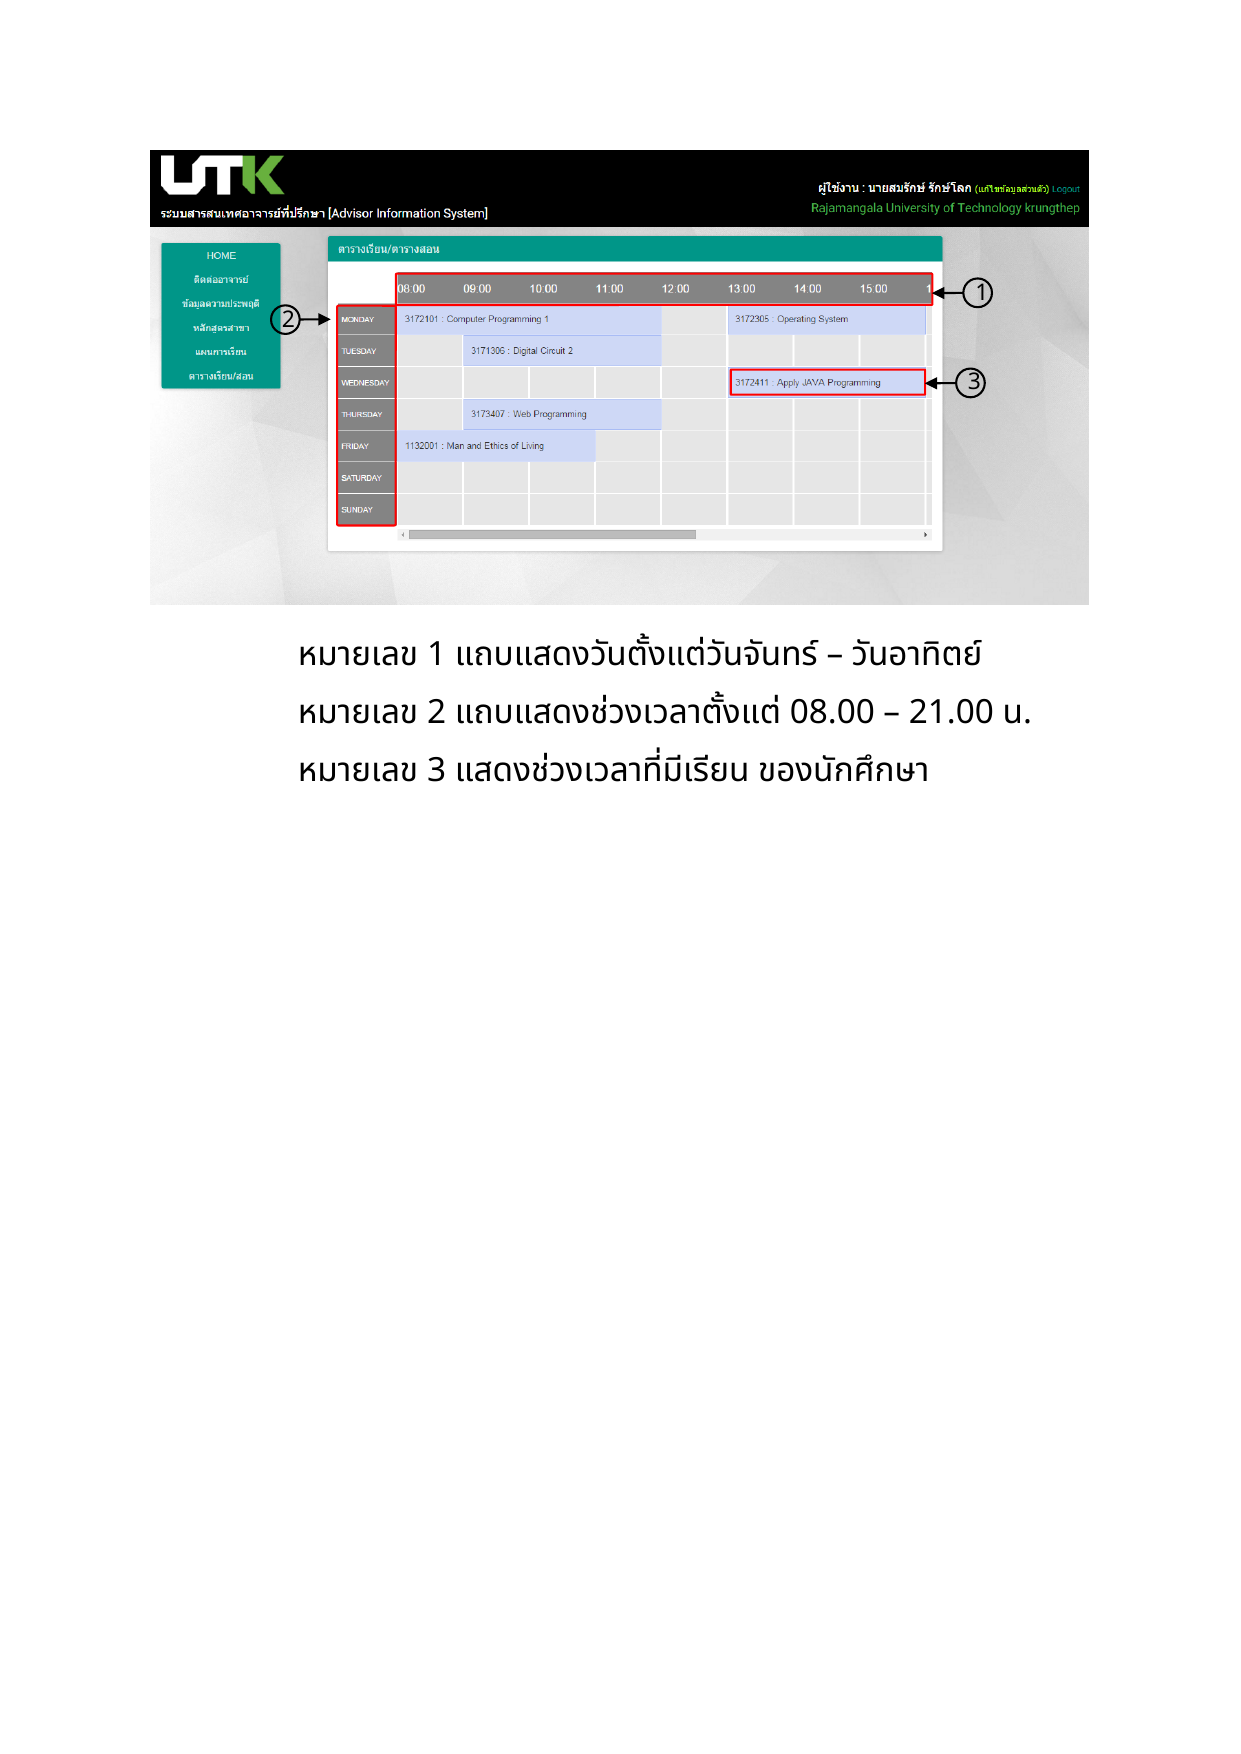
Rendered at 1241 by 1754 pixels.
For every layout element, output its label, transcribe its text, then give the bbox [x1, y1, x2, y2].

list หมายเลข 2 แถบแสดงช่วงเวลาตั้งแต่ 08.00 – 21.00 น. [223, 688, 1090, 738]
list หมายเลข 3 แสดงช่วงเวลาที่มีเรียน ของนักศึกษา [223, 746, 1090, 797]
picture [150, 150, 1089, 605]
list หมายเลข 1 แถบแสดงวันตั้งแต่วันจันทร์ – วันอาทิตย์ [298, 630, 1090, 680]
